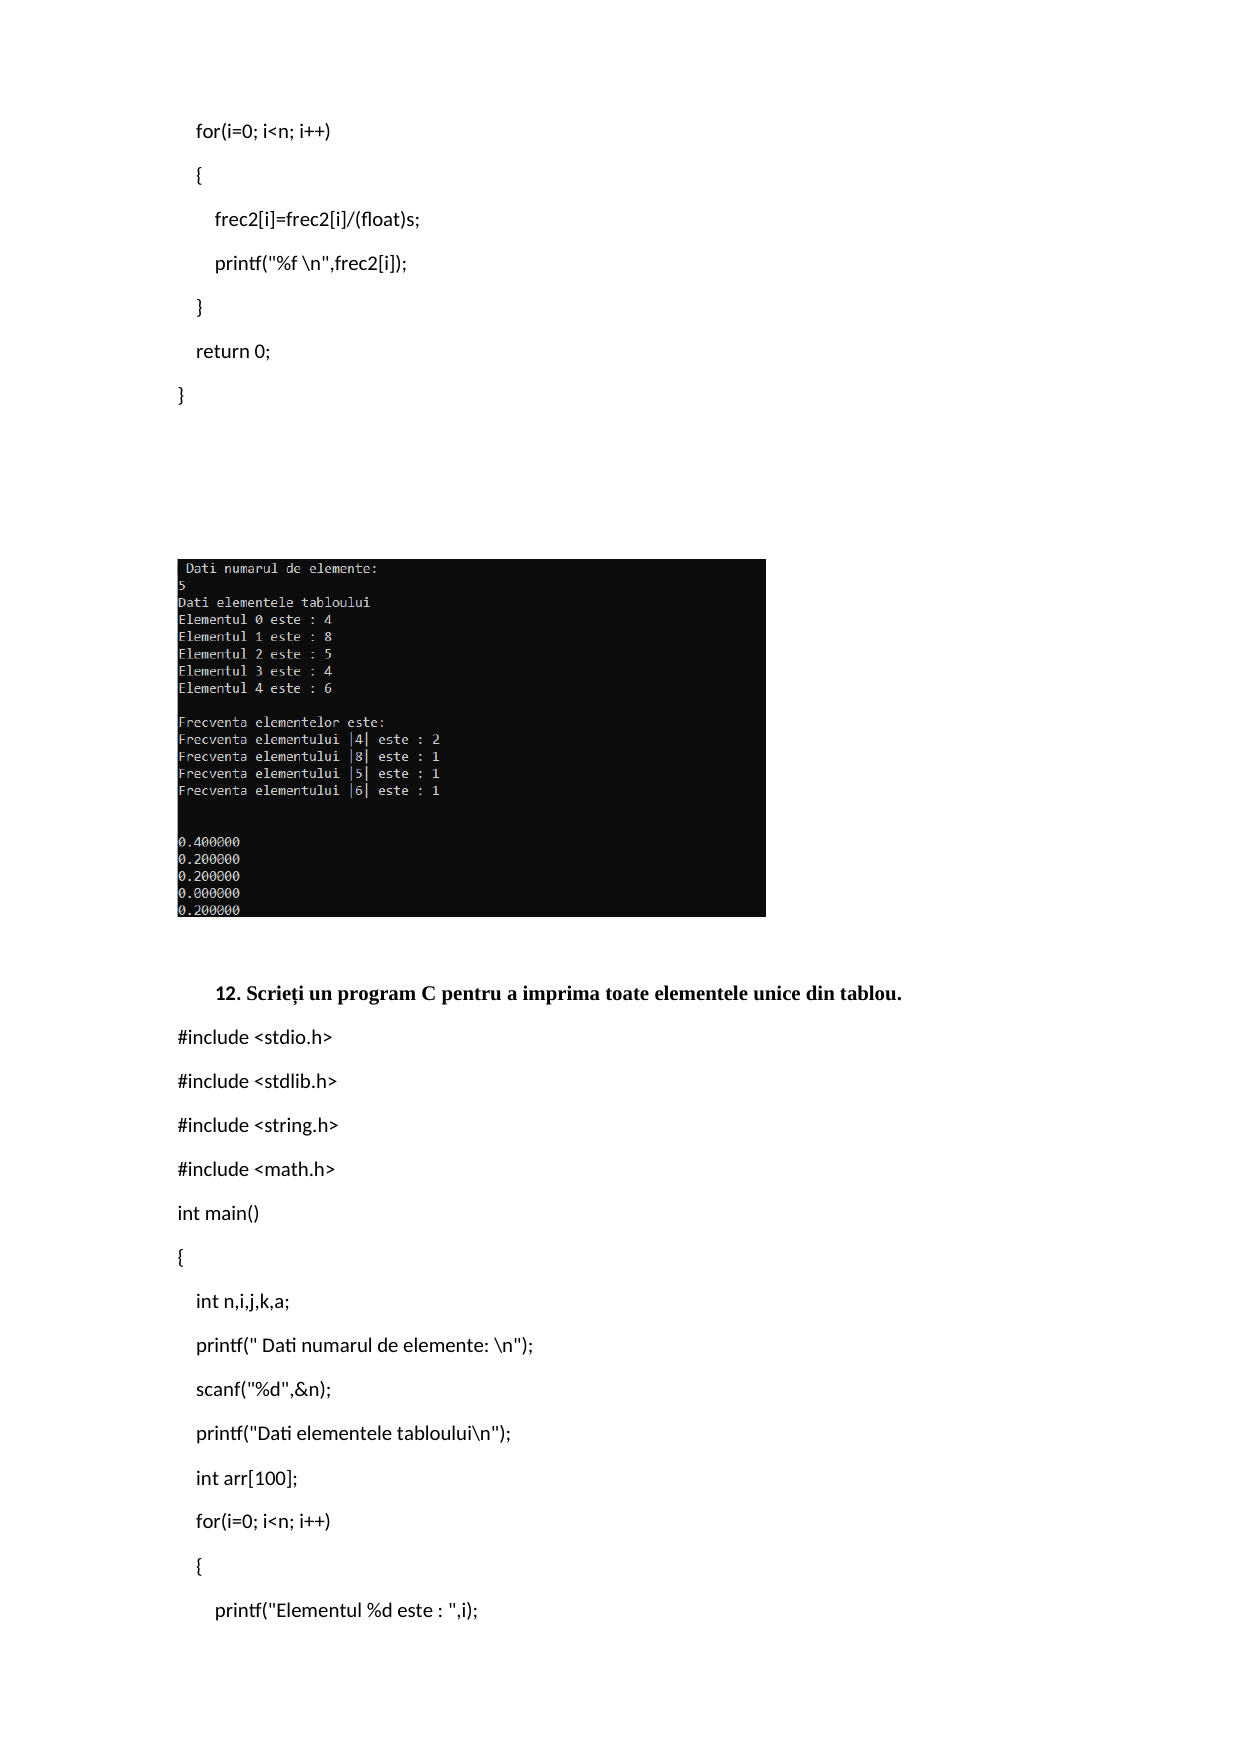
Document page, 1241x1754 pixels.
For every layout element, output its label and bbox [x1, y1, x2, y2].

picture [177, 558, 766, 917]
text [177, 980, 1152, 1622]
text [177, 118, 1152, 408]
